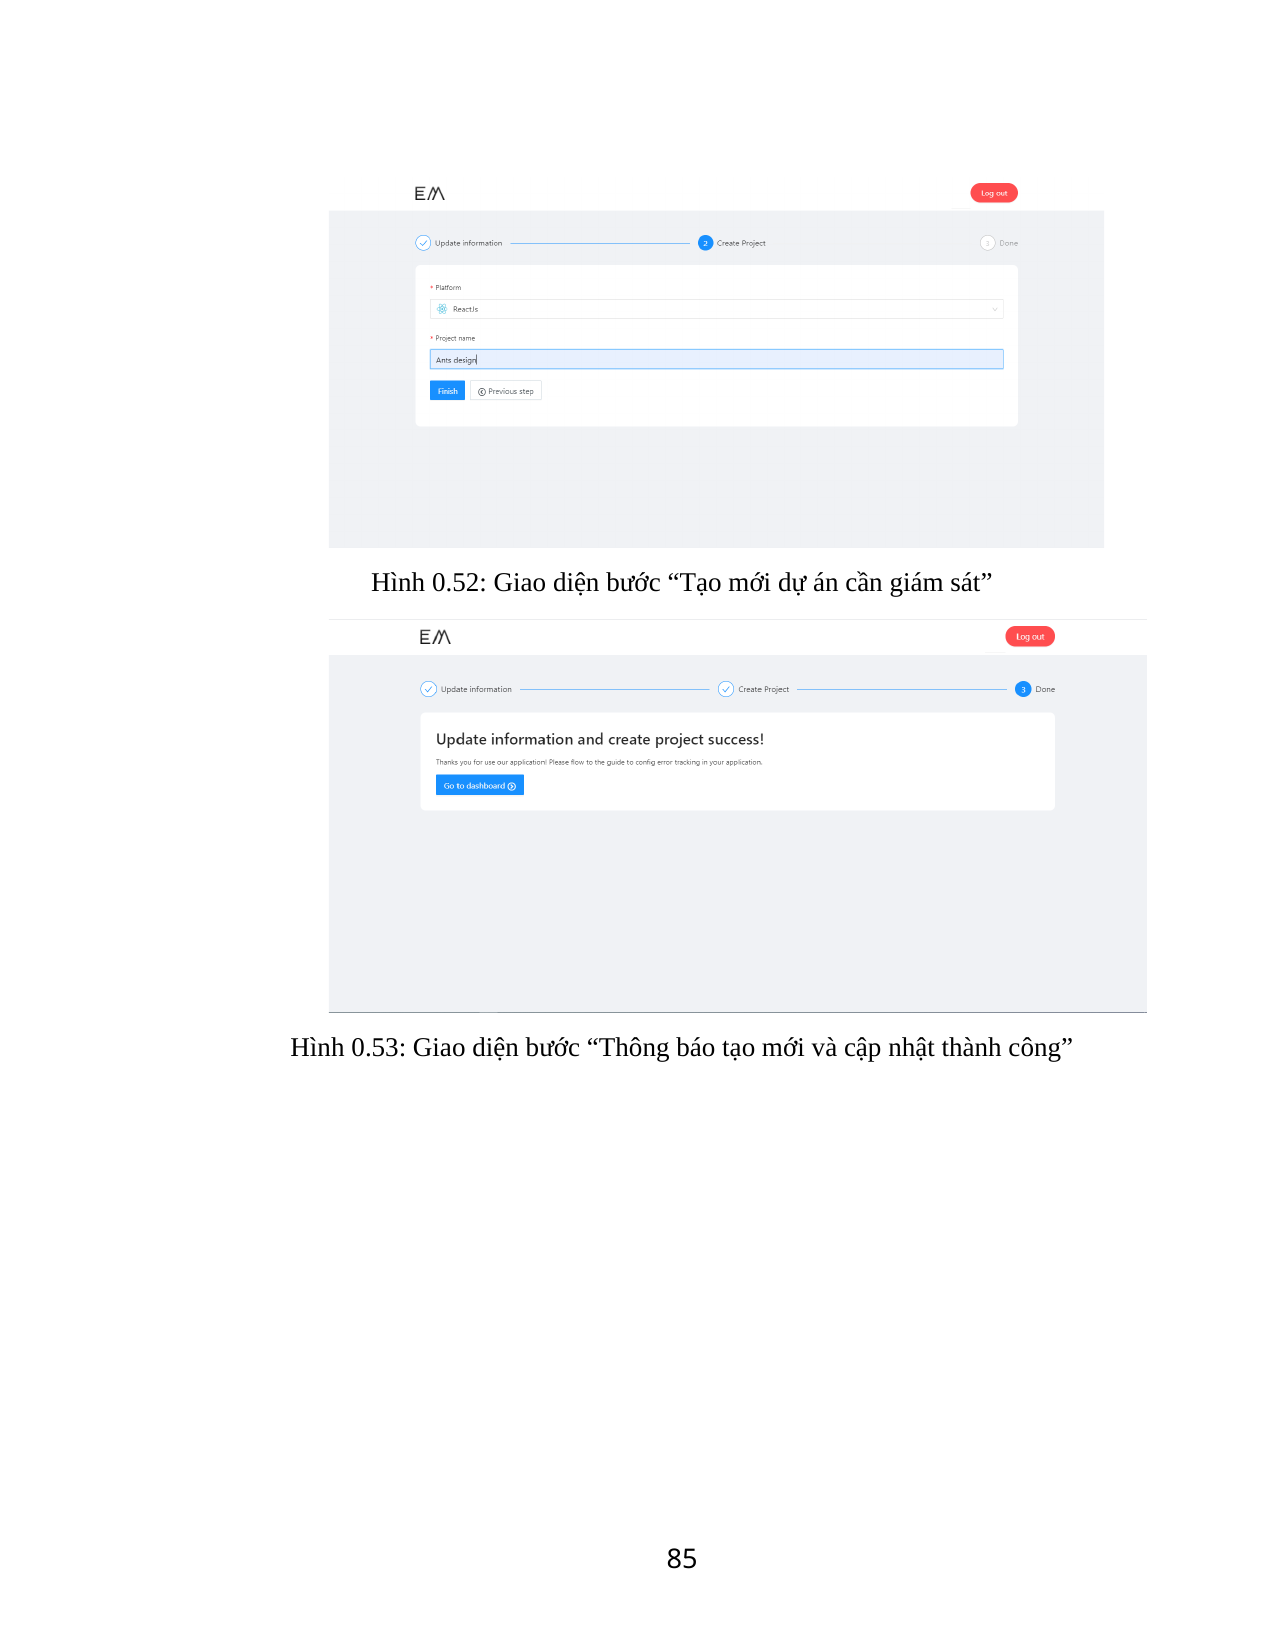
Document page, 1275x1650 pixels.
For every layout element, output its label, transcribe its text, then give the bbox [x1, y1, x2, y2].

picture [328, 177, 1105, 548]
picture [328, 618, 1147, 1013]
